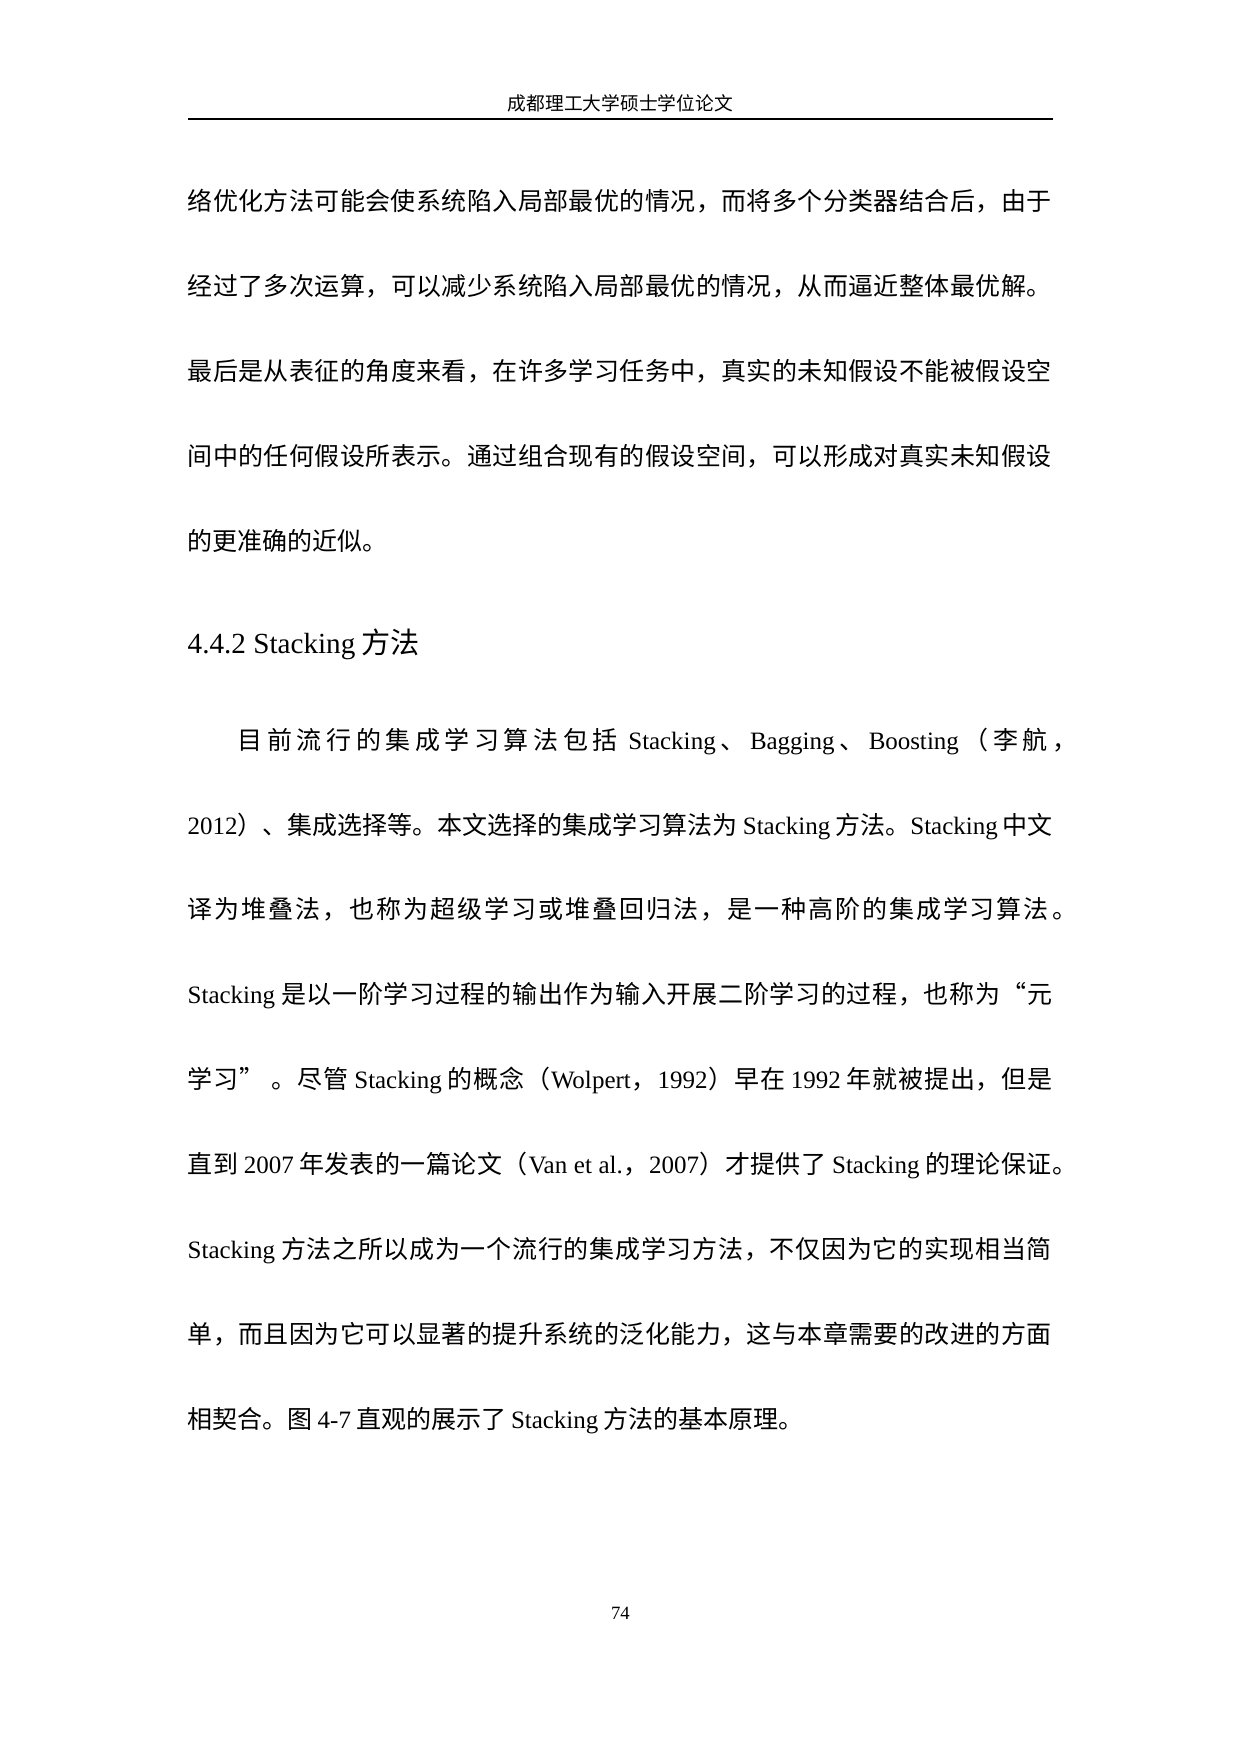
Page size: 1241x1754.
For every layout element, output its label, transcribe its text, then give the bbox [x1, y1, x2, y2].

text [187, 166, 1053, 573]
text 目前流行的集成学习算法包括Stacking、Bagging、Boosting（李航，2012）、集成选择等。本文选择的集成学习算法为Stacking方法。Stacking中文译为堆叠法，也称为超级学习或堆叠回归法，是一种高阶的集成学习算法。Stacking是以一阶学习过程的输出作为输入开展二阶学习的过程，也称为“元学习” 。尽管Stacking的概念（Wolpert，1992）早在1992年就被提出，但是直到2007年发表的一篇论文（Van et al.，2007）才提供了Stacking的理论保证。Stacking方法之所以成为一个流行的集成学习方法，不仅因为它的实现相当简单，而且因为它可以显著的提升系统的泛化能力，这与本章需要的改进的方面相契合。图4-7直观的展示了Stacking方法的基本原理。 [187, 704, 1053, 1451]
subtitle 4.4.2 Stacking方法 [187, 607, 1053, 675]
